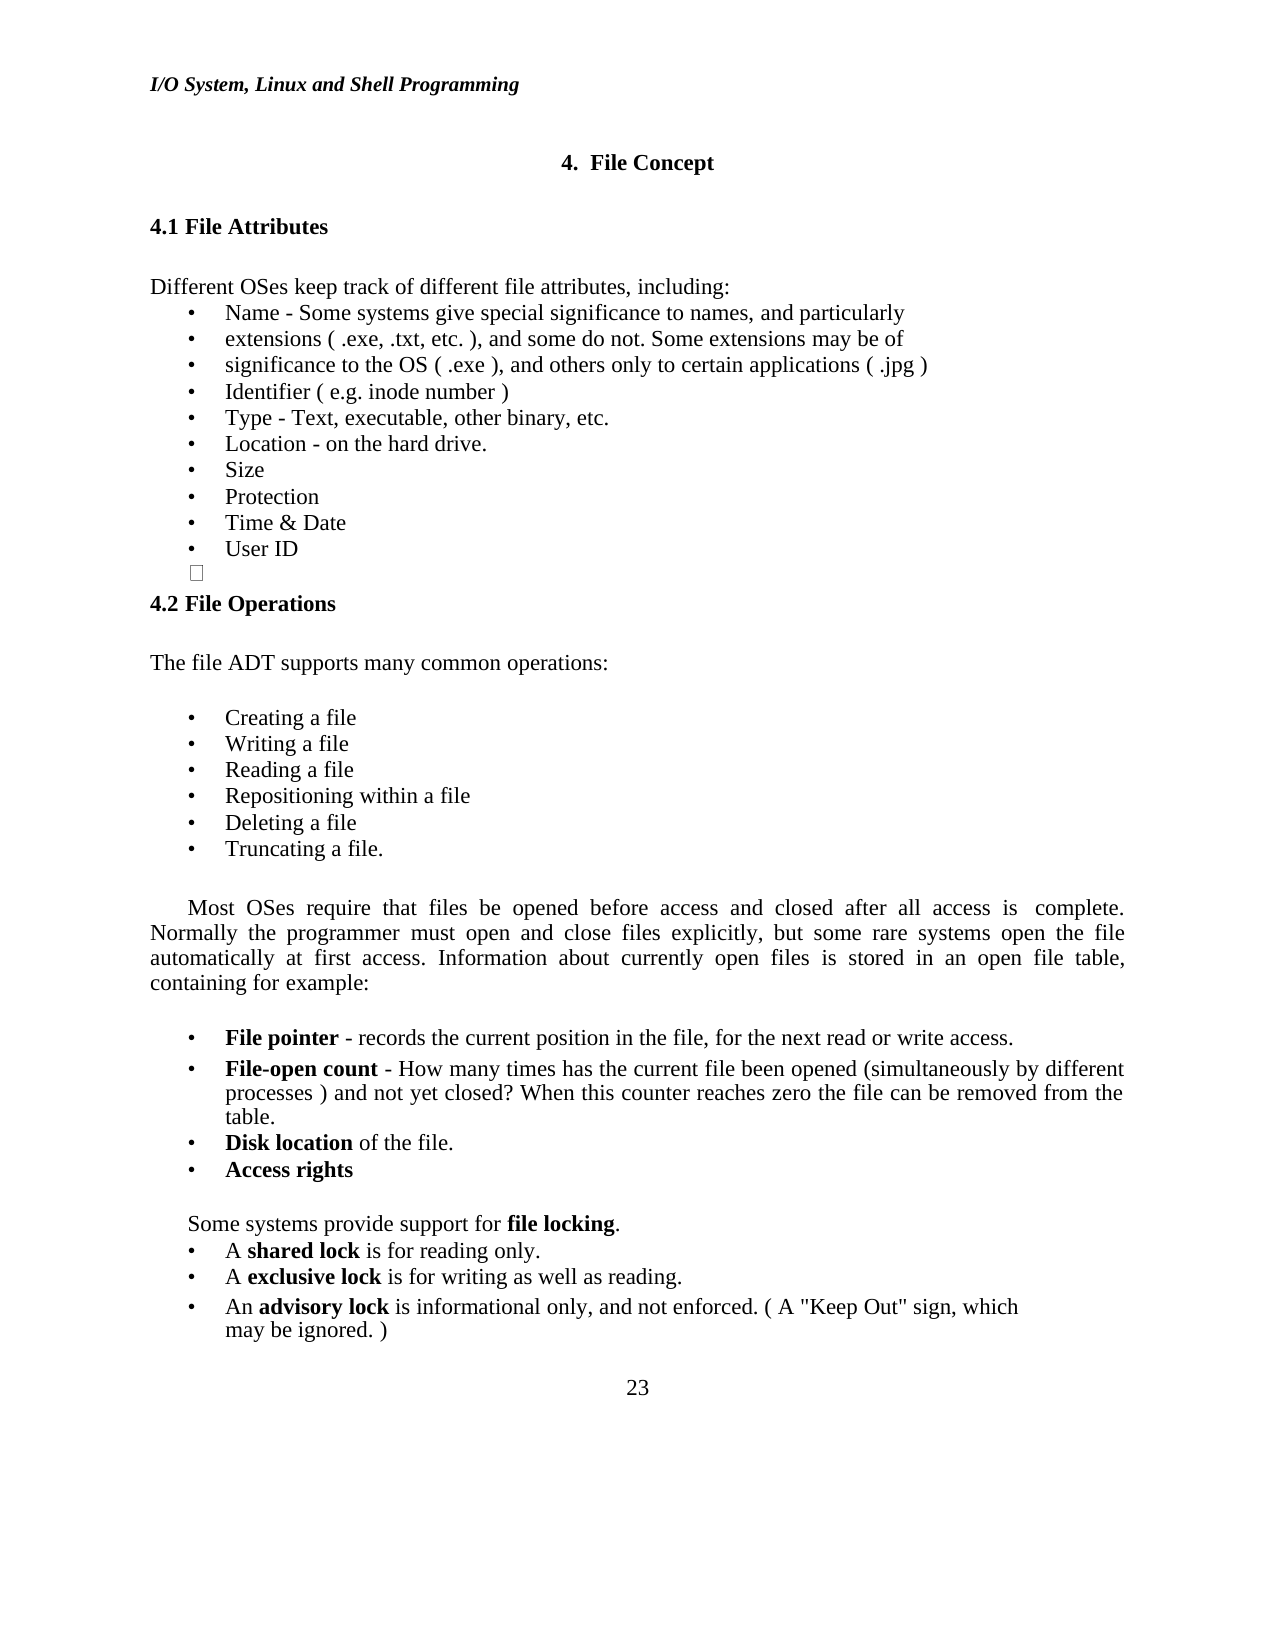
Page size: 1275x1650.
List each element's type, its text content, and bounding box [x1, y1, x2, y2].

subtitle Access rights [187, 1156, 1256, 1182]
text 23 [246, 1374, 1029, 1400]
subtitle File Concept [561, 149, 1256, 175]
list extensions ( .exe, .txt, etc. ), and some do not. Some extensions may be of [187, 326, 1256, 352]
list Disk location of the file. [187, 1129, 1256, 1156]
text Most OSes require that files be opened before access and closed after all access is complete. Normally the programmer must open and close files explicitly, but some rare systems open the file automatically at first access. Information about currently open files is stored in an open file table, containing for example: [150, 895, 1126, 996]
list significance to the OS ( .exe ), and others only to certain applications ( .jpg ) [187, 352, 1256, 378]
list Identifier ( e.g. inode number ) [187, 378, 1256, 404]
list Type - Text, executable, other binary, etc. [187, 405, 1256, 431]
text Different OSes keep track of different file attributes, including: [150, 273, 1256, 299]
list File Attributes [150, 213, 1256, 239]
subtitle File Operations [150, 589, 1256, 616]
list Size [187, 457, 1256, 483]
picture [187, 558, 224, 585]
list Creating a file [187, 704, 1256, 730]
list A shared lock is for reading only. [187, 1237, 1256, 1263]
list Truncating a file. [187, 836, 1256, 862]
list Location - on the hard drive. [187, 431, 1256, 457]
list An advisory lock is informational only, and not enforced. ( A "Keep Out" sign, which may be ignored. ) [187, 1296, 1063, 1342]
list Deleting a file [187, 809, 1256, 835]
list A exclusive lock is for writing as well as reading. [187, 1263, 1256, 1289]
list Reading a file [187, 757, 1256, 783]
text The file ADT supports many common operations: [150, 649, 1256, 675]
list Name - Some systems give special significance to names, and particularly [187, 299, 1256, 326]
list User ID [187, 536, 1256, 562]
list File pointer - records the current position in the file, for the next read or write access. [187, 1024, 1256, 1050]
list Protection [187, 483, 1256, 509]
list Time & Date [187, 509, 1256, 536]
list File-open count - How many times has the current file been opened (simultaneously by different processes ) and not yet closed? When this counter reaches zero the file can be removed from the table. [187, 1057, 1125, 1129]
text Some systems provide support for file locking. [187, 1210, 1256, 1237]
list Writing a file [187, 730, 1256, 756]
list Repositioning within a file [187, 783, 1256, 809]
